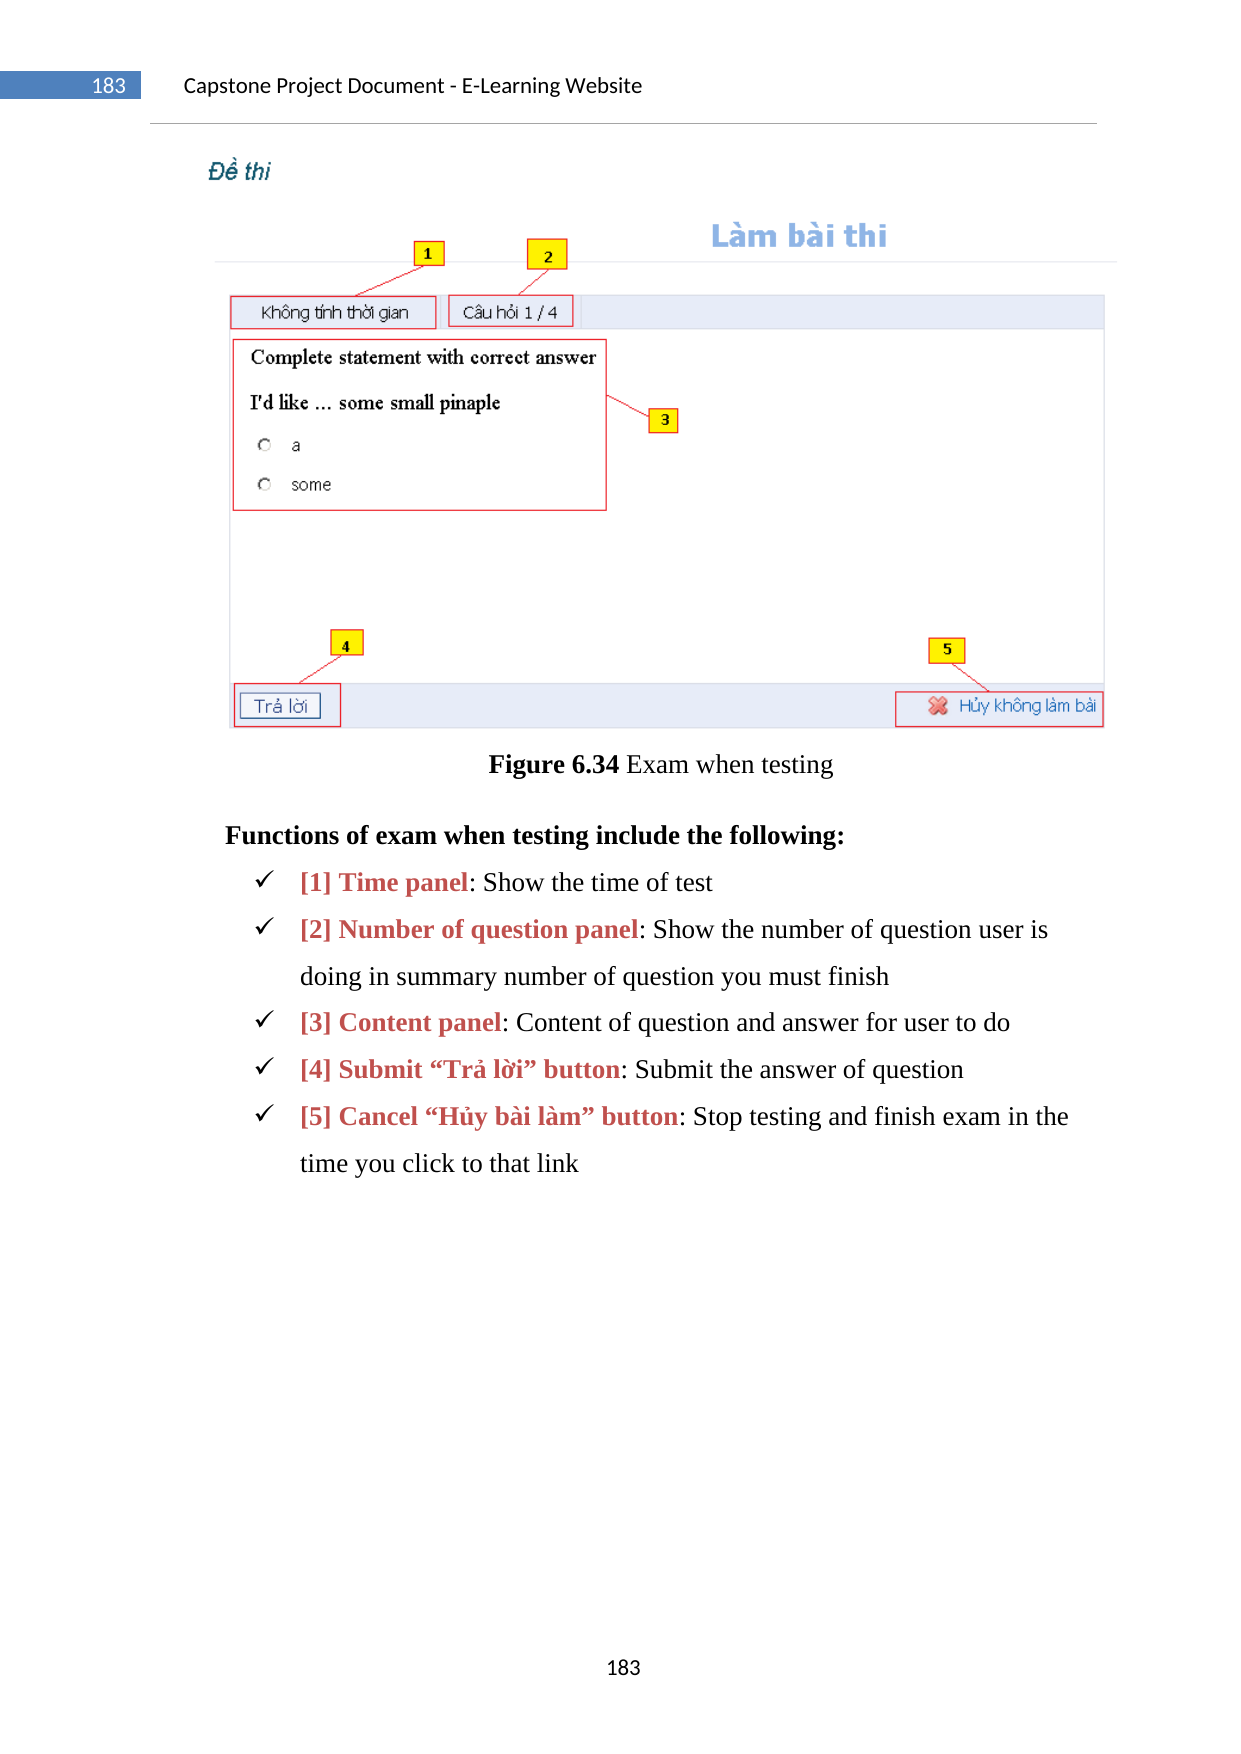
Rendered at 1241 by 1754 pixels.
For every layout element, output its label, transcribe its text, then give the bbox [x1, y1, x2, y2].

list [5] Cancel “Hủy bài làm” button: Stop testing and finish exam in the time you click to that link [253, 1100, 1097, 1178]
list [4] Submit “Trả lời” button: Submit the answer of question [253, 1053, 1097, 1084]
picture [178, 150, 1118, 744]
list Figure 6.34 Exam when testing [225, 748, 1097, 779]
list [3] Content panel: Content of question and answer for user to do [253, 1006, 1097, 1038]
list Functions of exam when testing include the following: [225, 819, 1097, 851]
list [1] Time panel: Show the time of test [253, 866, 1097, 897]
list [2] Number of question panel: Show the number of question user is doing in summary number of question you must finish [253, 913, 1097, 991]
